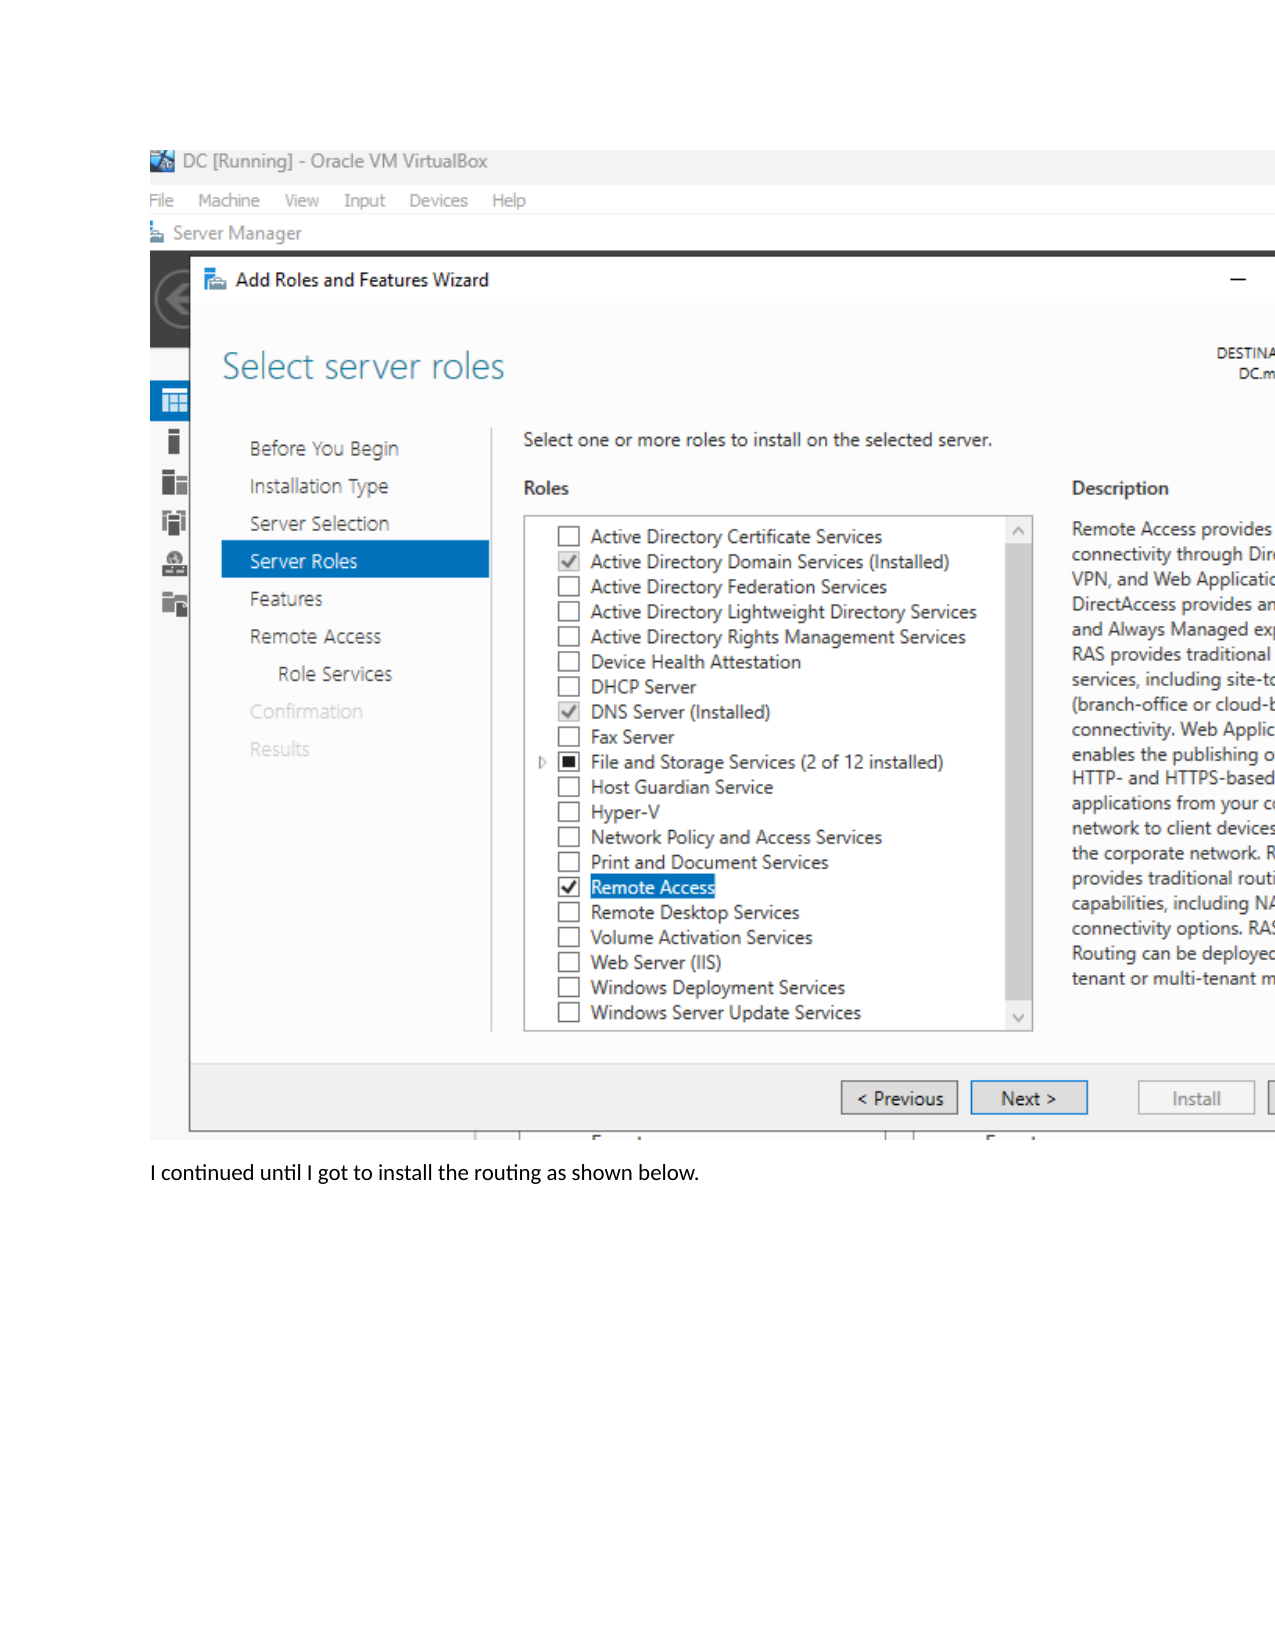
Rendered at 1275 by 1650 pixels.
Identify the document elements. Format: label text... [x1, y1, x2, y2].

text I continued until I got to install the routing as shown below. [150, 1158, 1125, 1186]
picture [150, 150, 1275, 1140]
